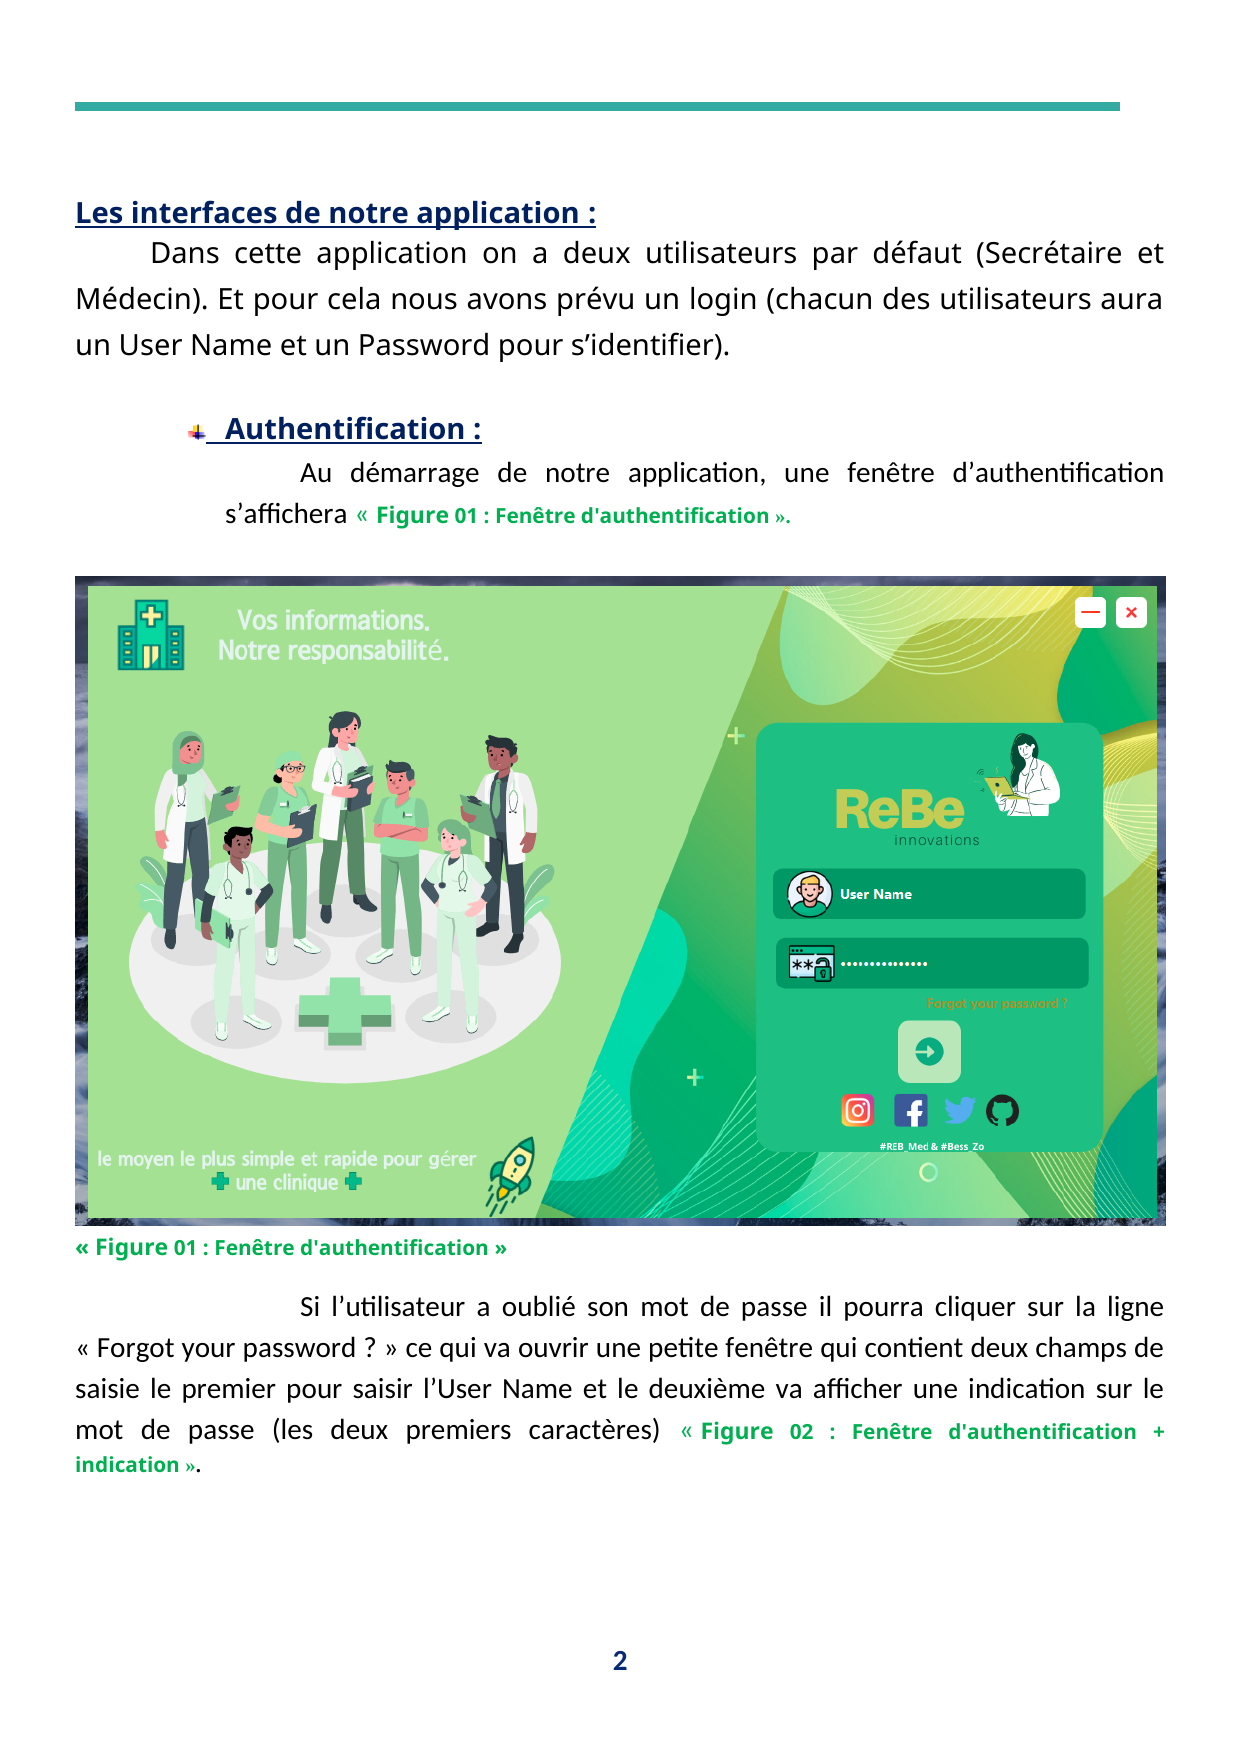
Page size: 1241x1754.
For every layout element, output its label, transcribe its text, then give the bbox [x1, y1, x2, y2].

list Authentification : [187, 408, 1165, 448]
list Au démarrage de notre application, une fenêtre d’authentification s’affichera « Figure 01 : Fenêtre d'authentification ». [225, 454, 1165, 531]
text Les interfaces de notre application : [75, 193, 1165, 232]
text Dans cette application on a deux utilisateurs par défaut (Secrétaire et Médecin). Et pour cela nous avons prévu un login (chacun des utilisateurs aura un User Name et un Password pour s’identifier). [75, 232, 1165, 363]
picture [75, 576, 1166, 1226]
picture [188, 423, 206, 440]
text Si l’utilisateur a oublié son mot de passe il pourra cliquer sur la ligne « Forgot your password ? » ce qui va ouvrir une petite fenêtre qui contient deux champs de saisie le premier pour saisir l’User Name et le deuxième va afficher une indication sur le mot de passe (les deux premiers caractères) « Figure 02 : Fenêtre d'authentification + indication ». [75, 1288, 1165, 1479]
text « Figure 01 : Fenêtre d'authentification » [75, 1231, 1165, 1262]
